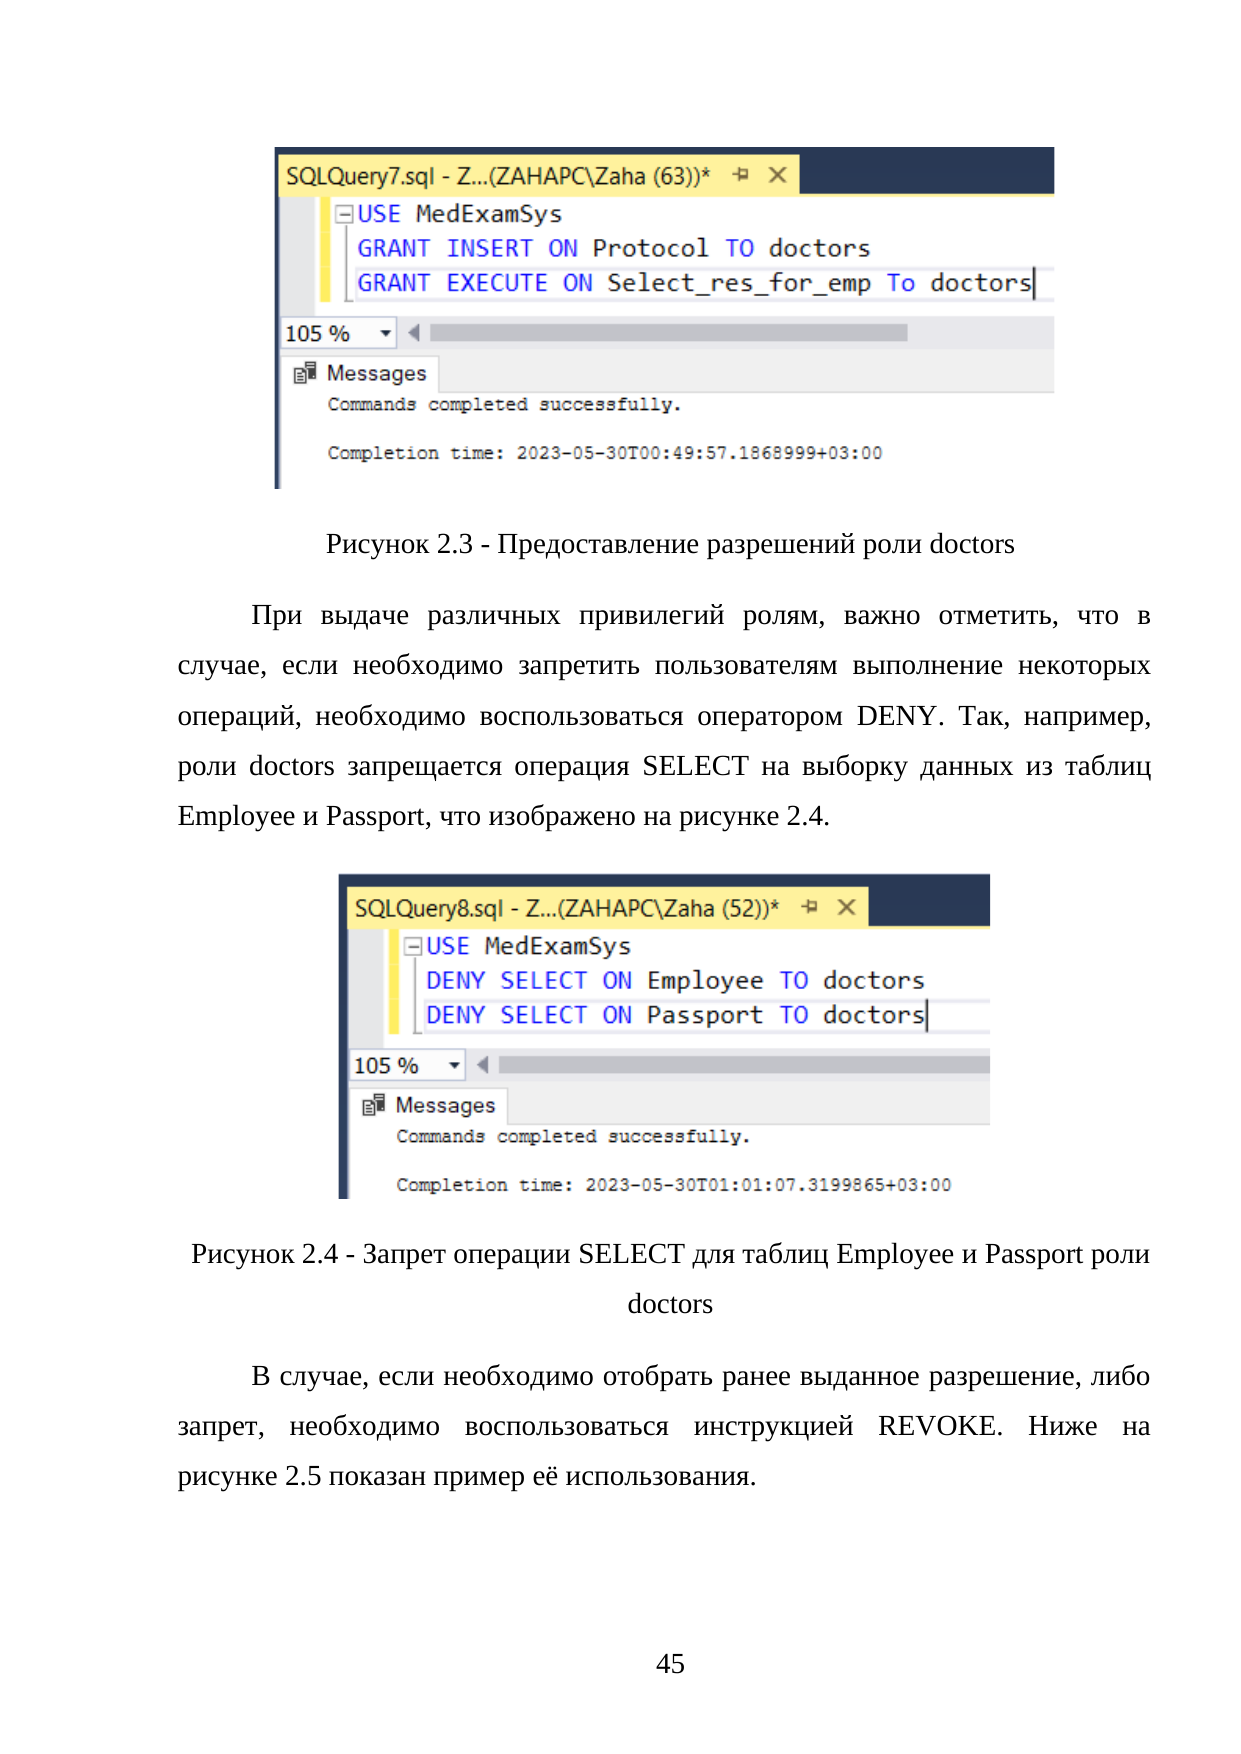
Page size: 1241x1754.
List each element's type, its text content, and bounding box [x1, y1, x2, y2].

text В случае, если необходимо отобрать ранее выданное разрешение, либо запрет, необходимо воспользоваться инструкцией REVOKE. Ниже на рисунке 2.5 показан пример её использования. [177, 1358, 1152, 1492]
picture [338, 873, 991, 1199]
picture [274, 147, 1055, 489]
text Рисунок 2.4 - Запрет операции SELECT для таблиц Employee и Passport роли doctors [177, 1236, 1163, 1320]
text При выдаче различных привилегий ролям, важно отметить, что в случае, если необходимо запретить пользователям выполнение некоторых операций, необходимо воспользоваться оператором DENY. Так, например, роли doctors запрещается операция SELECT на выборку данных из таблиц Employee и Passport, что изображено на рисунке 2.4. [177, 597, 1152, 832]
text Рисунок 2.3 - Предоставление разрешений роли doctors [177, 526, 1163, 559]
